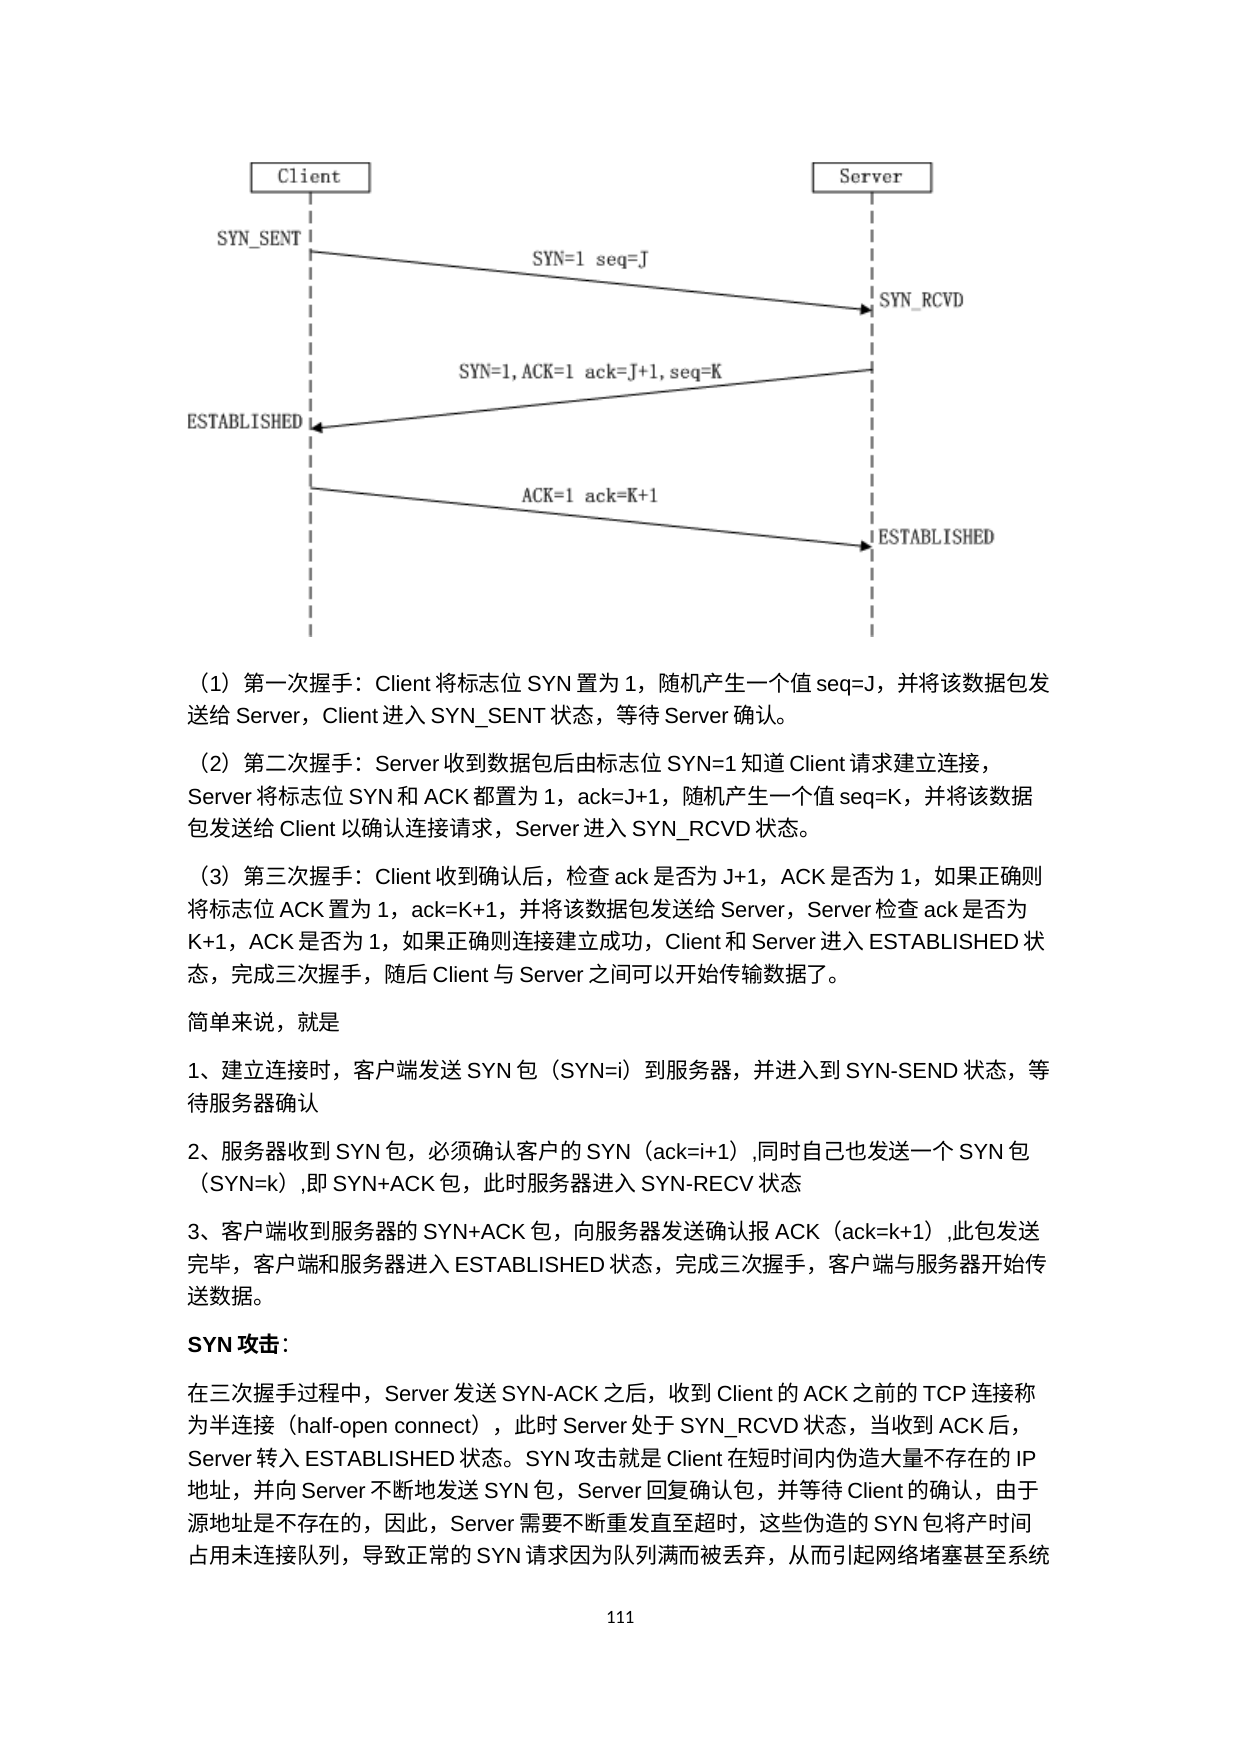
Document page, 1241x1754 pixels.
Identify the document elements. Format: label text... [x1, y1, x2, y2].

text 2、服务器收到SYN包，必须确认客户的SYN（ack=i+1）,同时自己也发送一个SYN包（SYN=k）,即SYN+ACK包，此时服务器进入SYN-RECV状态 [187, 1133, 1053, 1198]
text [187, 1375, 1053, 1570]
picture [187, 162, 996, 637]
text （1）第一次握手：Client将标志位SYN置为1，随机产生一个值seq=J，并将该数据包发送给Server，Client进入SYN_SENT状态，等待Server确认。 [187, 665, 1053, 730]
text （2）第二次握手：Server收到数据包后由标志位SYN=1知道Client请求建立连接，Server将标志位SYN和ACK都置为1，ack=J+1，随机产生一个值seq=K，并将该数据包发送给Client以确认连接请求，Server进入SYN_RCVD状态。 [187, 746, 1053, 843]
text 3、客户端收到服务器的SYN+ACK包，向服务器发送确认报ACK（ack=k+1）,此包发送完毕，客户端和服务器进入ESTABLISHED状态，完成三次握手，客户端与服务器开始传送数据。 [187, 1214, 1053, 1311]
text （3）第三次握手：Client收到确认后，检查ack是否为J+1，ACK是否为1，如果正确则将标志位ACK置为1，ack=K+1，并将该数据包发送给Server，Server检查ack是否为K+1，ACK是否为1，如果正确则连接建立成功，Client和Server进入ESTABLISHED状态，完成三次握手，随后Client与Server之间可以开始传输数据了。 [187, 859, 1053, 989]
text 简单来说，就是 [187, 1004, 1053, 1037]
text 1、建立连接时，客户端发送SYN包（SYN=i）到服务器，并进入到SYN-SEND状态，等待服务器确认 [187, 1053, 1053, 1118]
text SYN攻击： [187, 1327, 1053, 1359]
